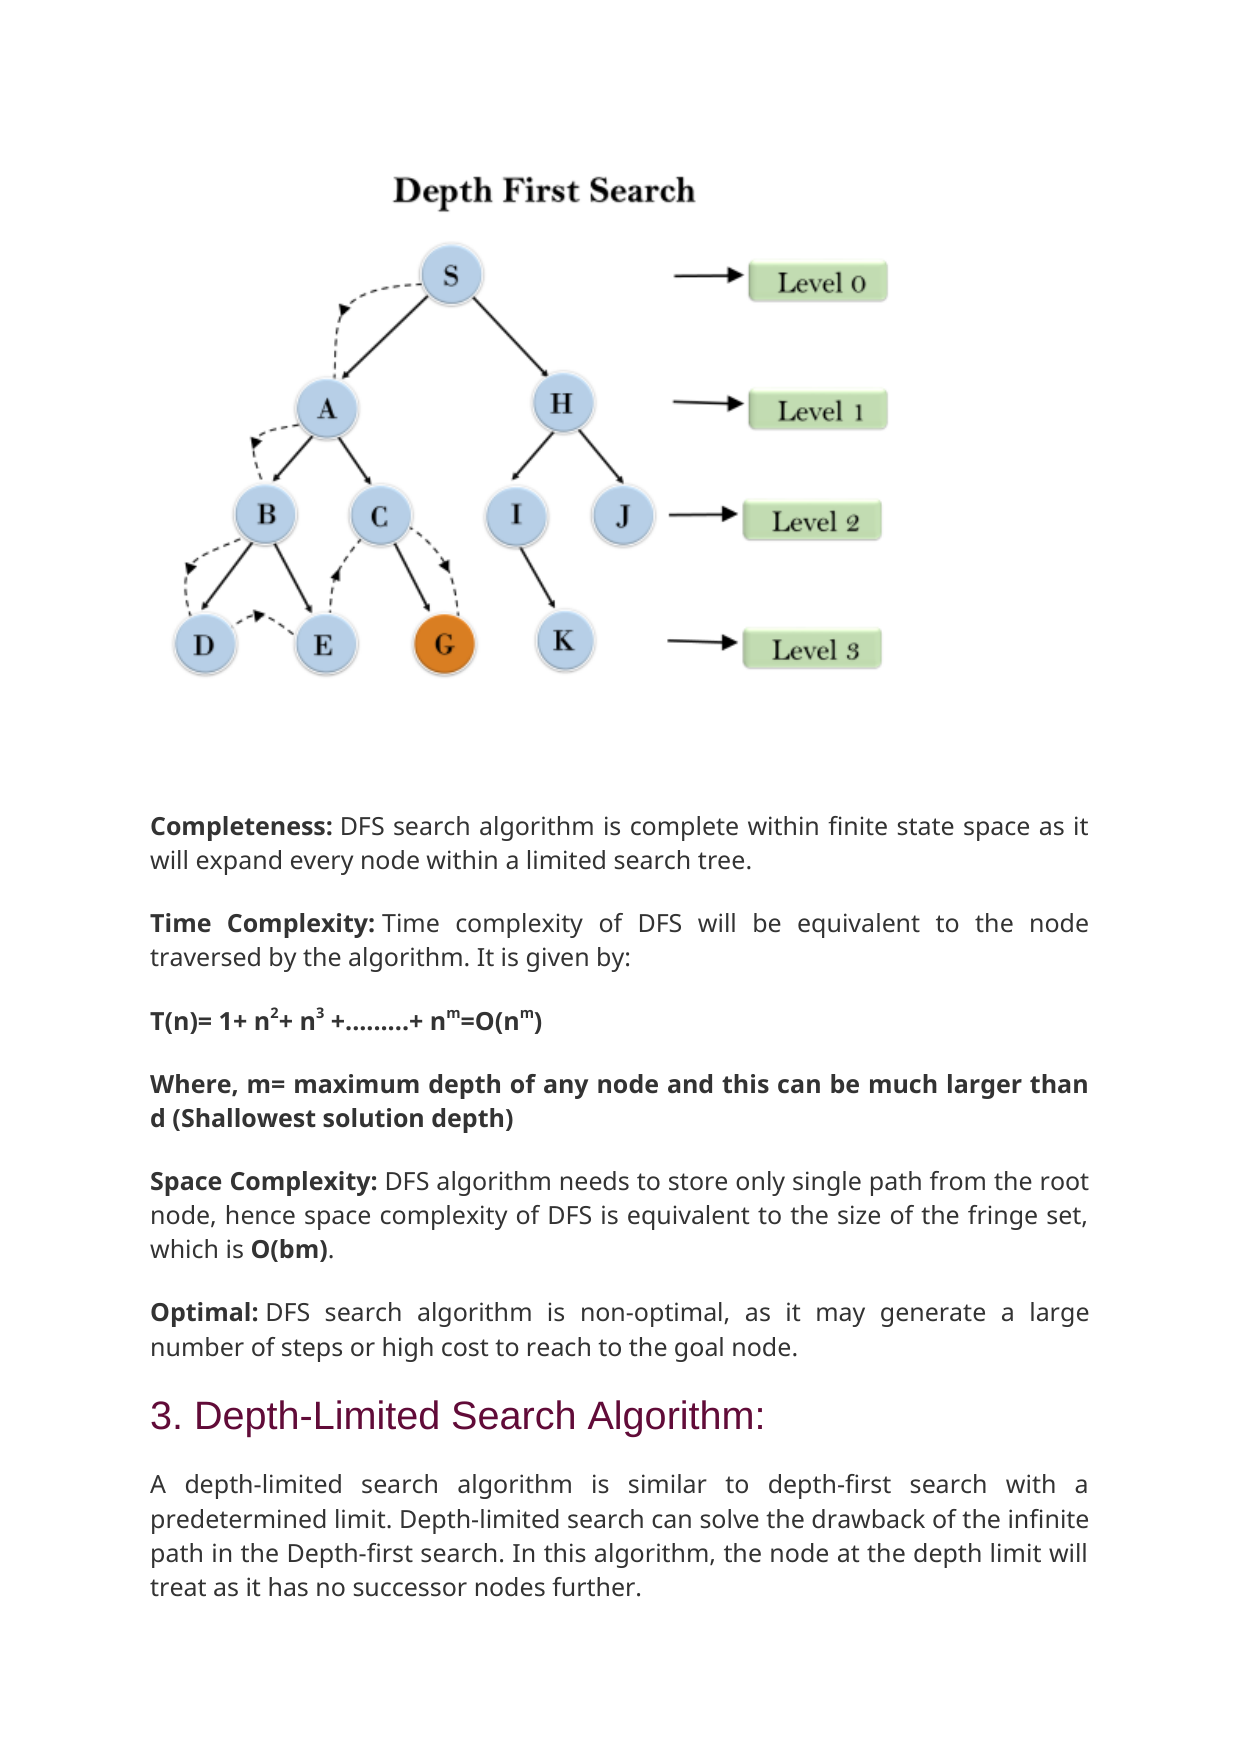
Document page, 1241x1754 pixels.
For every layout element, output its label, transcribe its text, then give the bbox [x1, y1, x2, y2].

text Where, m= maximum depth of any node and this can be much larger than d (Shallowest solution depth) [150, 1066, 1090, 1134]
subtitle 3. Depth-Limited Search Algorithm: [150, 1392, 1090, 1438]
text T(n)= 1+ n2+ n3 +.........+ nm=O(nm) [150, 1003, 1090, 1037]
picture [150, 150, 932, 776]
text Completeness: DFS search algorithm is complete within finite state space as it will expand every node within a limited search tree. [150, 809, 1090, 877]
text Time Complexity: Time complexity of DFS will be equivalent to the node traversed by the algorithm. It is given by: [150, 906, 1090, 974]
text Optimal: DFS search algorithm is non-optimal, as it may generate a large number of steps or high cost to reach to the goal node. [150, 1295, 1090, 1363]
text Space Complexity: DFS algorithm needs to store only single path from the root node, hence space complexity of DFS is equivalent to the size of the fringe set, which is O(bm). [150, 1164, 1090, 1266]
text A depth-limited search algorithm is similar to depth-first search with a predetermined limit. Depth-limited search can solve the drawback of the infinite path in the Depth-first search. In this algorithm, the node at the depth limit will treat as it has no successor nodes further. [150, 1467, 1090, 1603]
